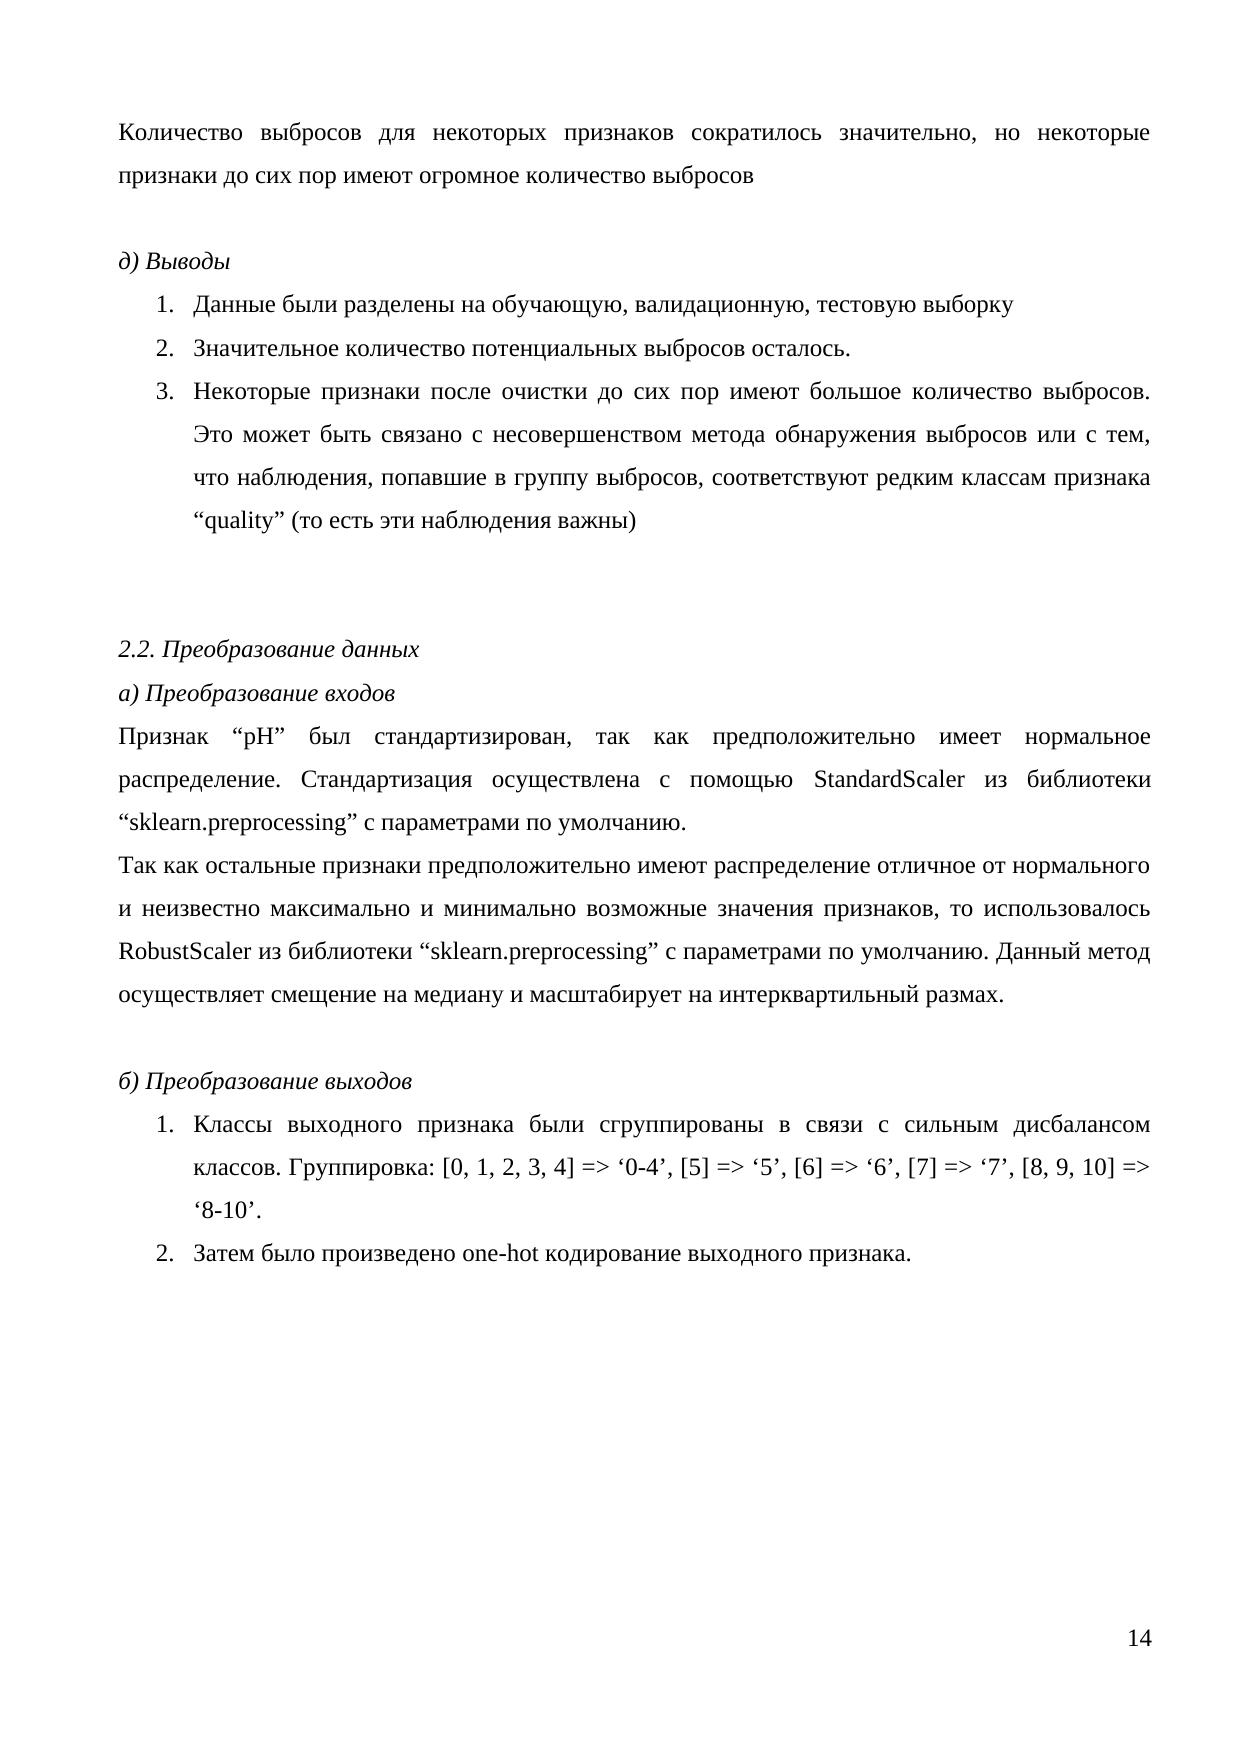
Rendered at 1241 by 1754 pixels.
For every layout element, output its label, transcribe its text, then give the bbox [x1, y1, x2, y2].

list Затем было произведено one-hot кодирование выходного признака. [156, 1238, 1152, 1267]
list Некоторые признаки после очистки до сих пор имеют большое количество выбросов. Это может быть связано с несовершенством метода обнаружения выбросов или с тем, что наблюдения, попавшие в группу выбросов, соответствуют редким классам признака “quality” (то есть эти наблюдения важны) [156, 376, 1152, 534]
text Признак “pH” был стандартизирован, так как предположительно имеет нормальное распределение. Стандартизация осуществлена с помощью StandardScaler из библиотеки “sklearn.preprocessing” с параметрами по умолчанию. [118, 721, 1152, 836]
text а) Преобразование входов [118, 678, 1152, 706]
text д) Выводы [118, 246, 1152, 275]
list Значительное количество потенциальных выбросов осталось. [156, 333, 1152, 361]
text б) Преобразование выходов [118, 1066, 1152, 1094]
list Данные были разделены на обучающую, валидационную, тестовую выборку [156, 289, 1152, 318]
text 2.2. Преобразование данных [118, 634, 1152, 663]
text Так как остальные признаки предположительно имеют распределение отличное от нормального и неизвестно максимально и минимально возможные значения признаков, то использовалось RobustScaler из библиотеки “sklearn.preprocessing” с параметрами по умолчанию. Данный метод осуществляет смещение на медиану и масштабирует на интерквартильный размах. [118, 850, 1152, 1008]
list Классы выходного признака были сгруппированы в связи с сильным дисбалансом классов. Группировка: [0, 1, 2, 3, 4] => ‘0-4’, [5] => ‘5’, [6] => ‘6’, [7] => ‘7’, [8, 9, 10] => ‘8-10’. [156, 1109, 1152, 1224]
text Количество выбросов для некоторых признаков сократилось значительно, но некоторые признаки до сих пор имеют огромное количество выбросов [118, 117, 1152, 189]
